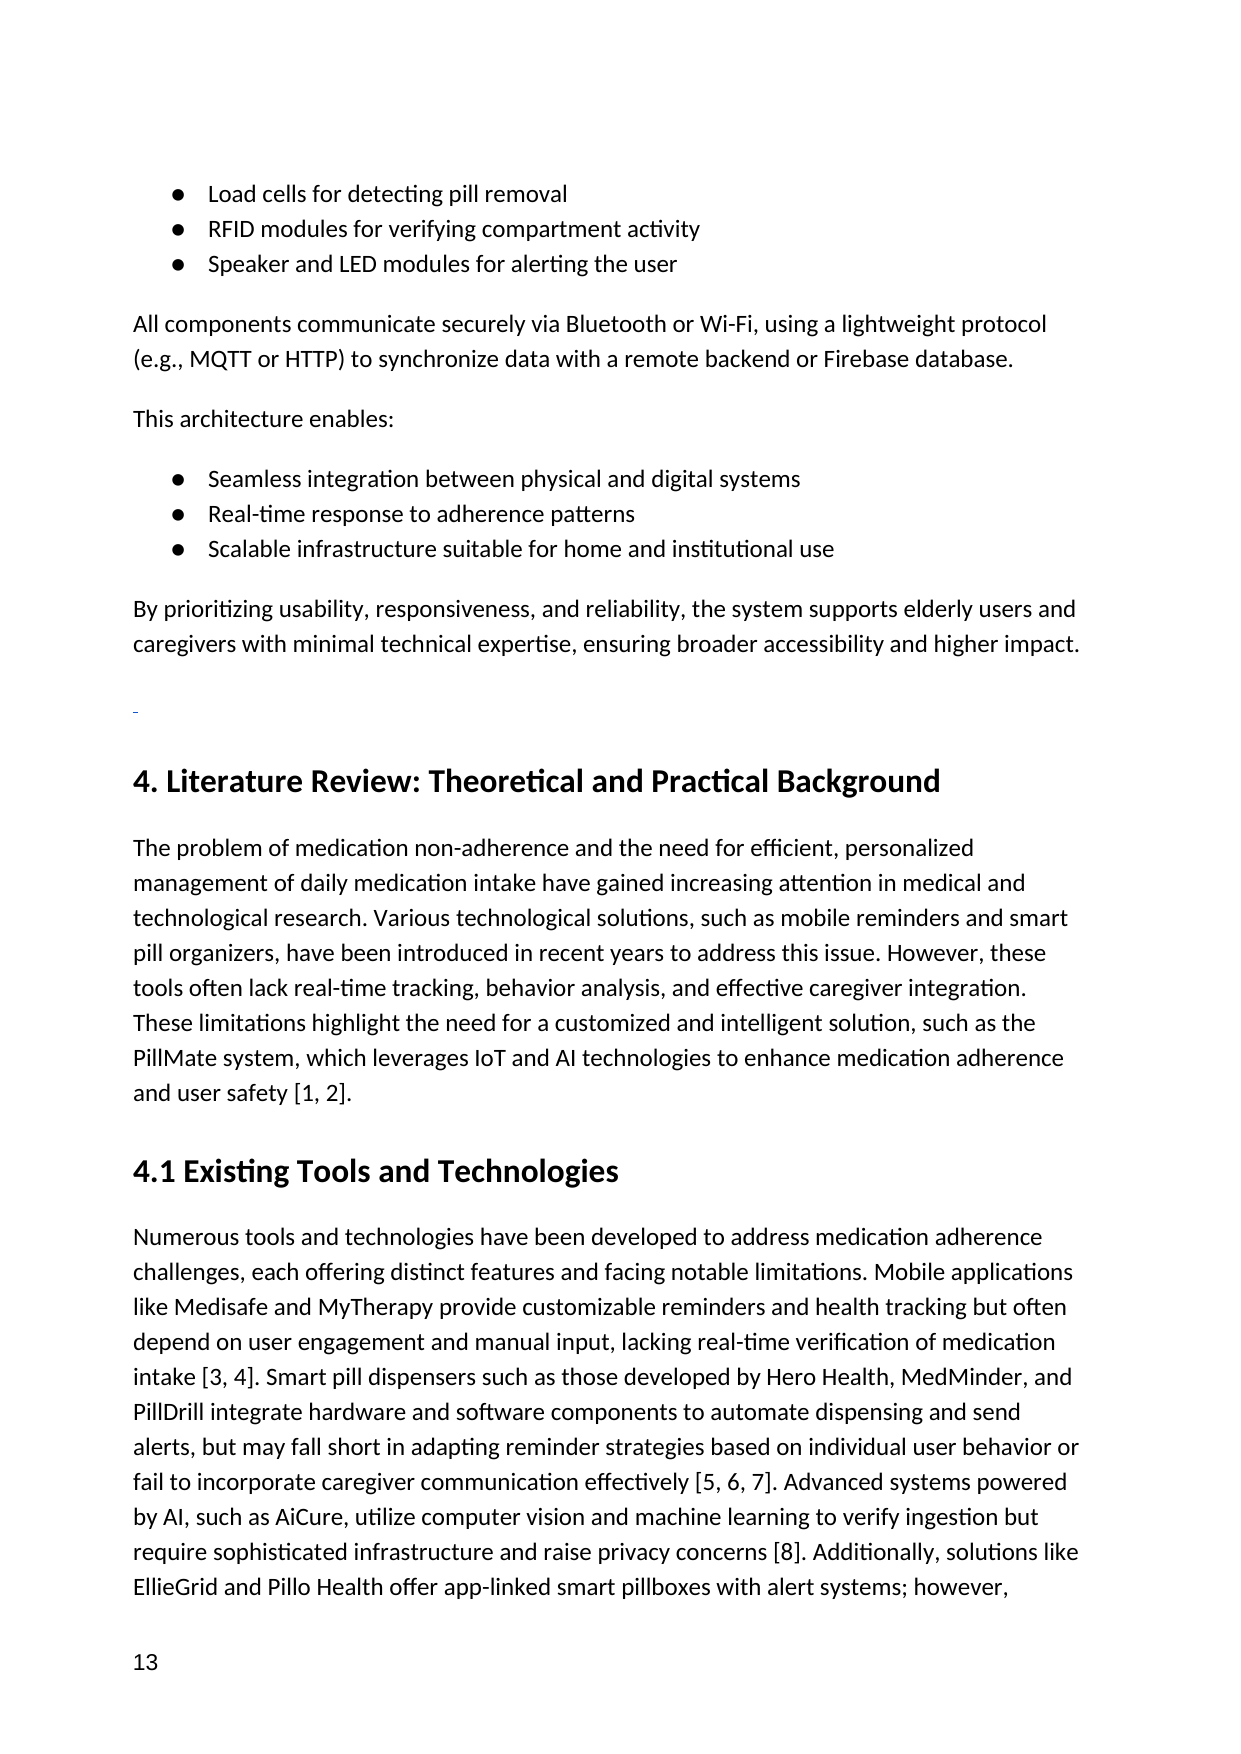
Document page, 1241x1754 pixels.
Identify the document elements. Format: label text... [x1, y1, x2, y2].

list Load cells for detecting pill removal [170, 179, 1090, 209]
list Speaker and LED modules for alerting the user [170, 249, 1090, 279]
subtitle 4.1 Existing Tools and Technologies [133, 1150, 1090, 1191]
text All components communicate securely via Bluetooth or Wi-Fi, using a lightweight protocol (e.g., MQTT or HTTP) to synchronize data with a remote backend or Firebase database. [133, 309, 1090, 374]
text The problem of medication non-adherence and the need for efficient, personalized management of daily medication intake have gained increasing attention in medical and technological research. Various technological solutions, such as mobile reminders and smart pill organizers, have been introduced in recent years to address this issue. However, these tools often lack real-time tracking, behavior analysis, and effective caregiver integration. These limitations highlight the need for a customized and intelligent solution, such as the PillMate system, which leverages IoT and AI technologies to enhance medication adherence and user safety [1, 2]. [133, 832, 1090, 1108]
list Seamless integration between physical and digital systems [170, 464, 1090, 494]
list Real-time response to adherence patterns [170, 499, 1090, 529]
text This architecture enables: [133, 404, 1090, 434]
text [133, 1222, 1090, 1602]
text By prioritizing usability, responsiveness, and reliability, the system supports elderly users and caregivers with minimal technical expertise, ensuring broader accessibility and higher impact. [133, 594, 1090, 659]
subtitle 4. Literature Review: Theoretical and Practical Background [133, 761, 1090, 801]
list RFID modules for verifying compartment activity [170, 214, 1090, 244]
list Scalable infrastructure suitable for home and institutional use [170, 534, 1090, 564]
